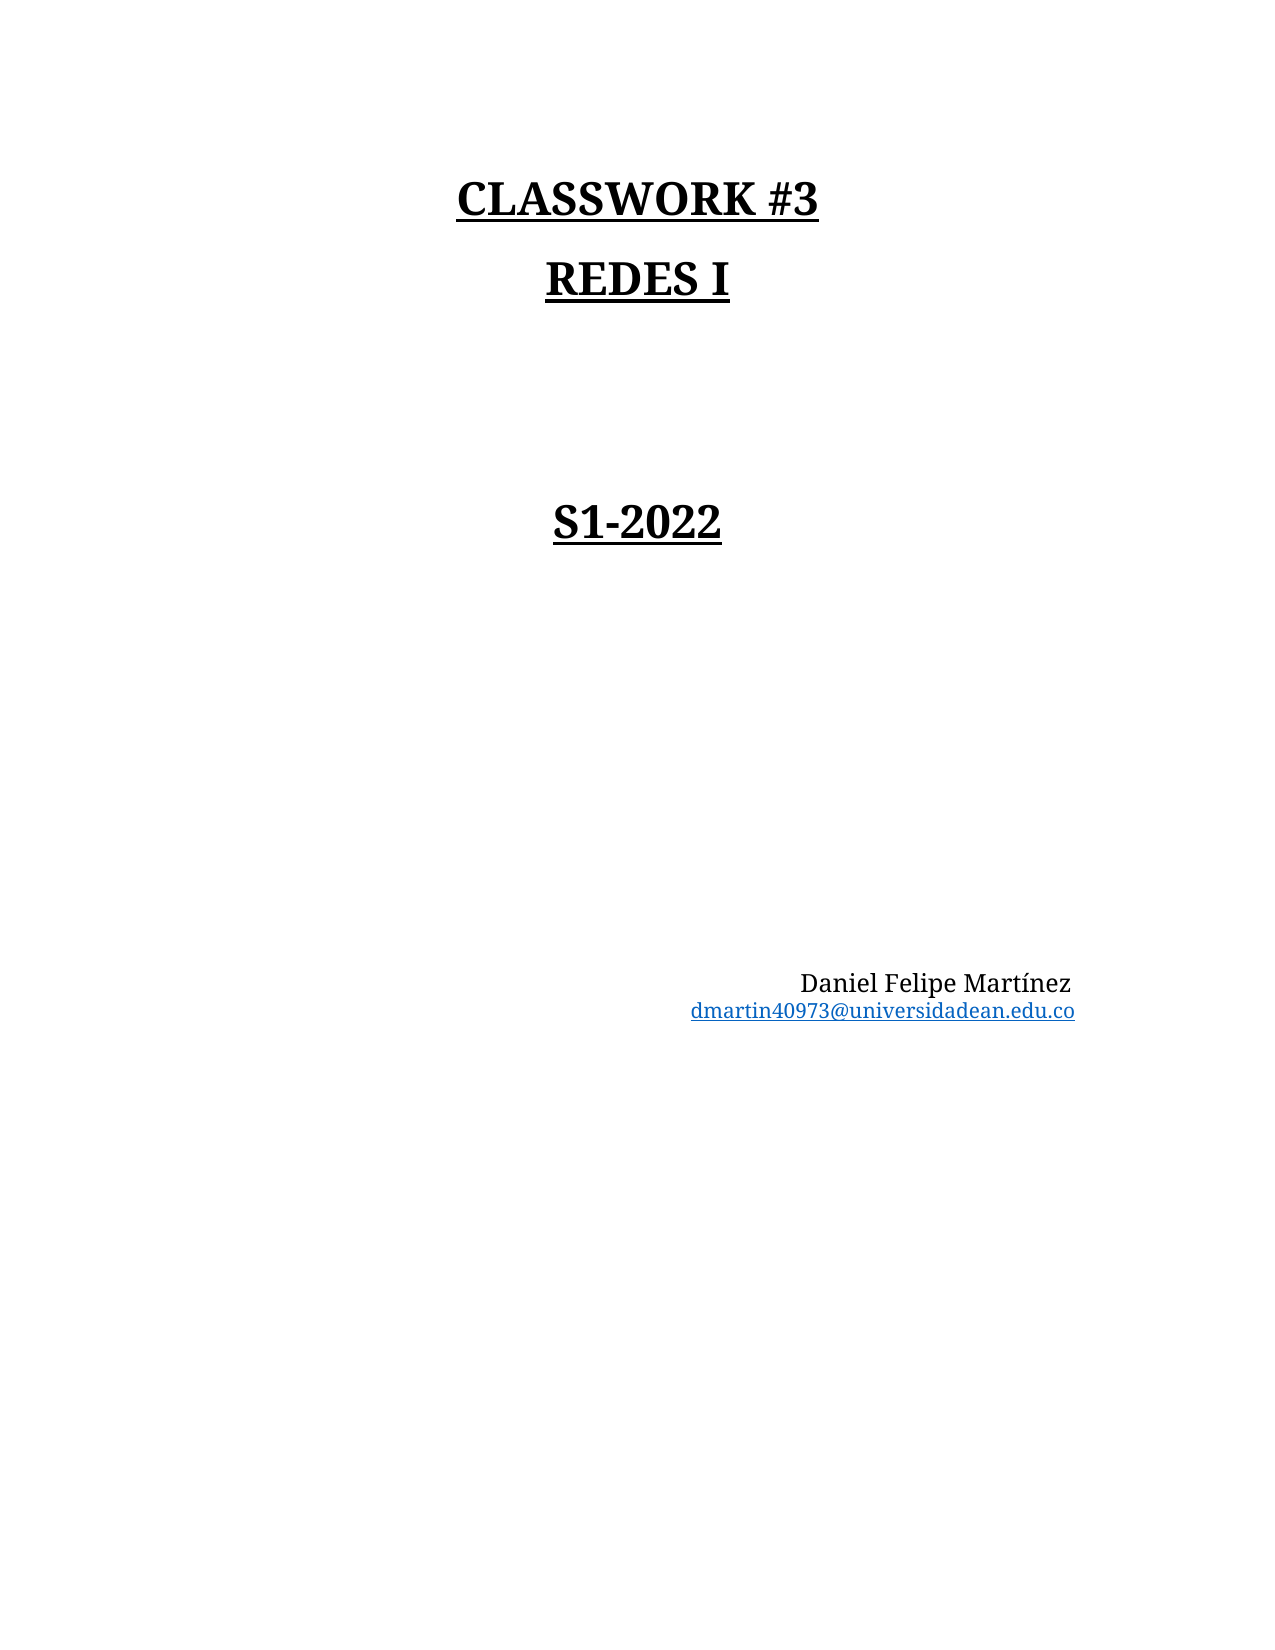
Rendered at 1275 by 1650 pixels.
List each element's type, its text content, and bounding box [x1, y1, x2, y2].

text REDES I [177, 247, 1098, 309]
text S1-2022 [177, 489, 1098, 552]
text dmartin40973@universidadean.edu.co [177, 999, 1075, 1023]
text CLASSWORK #3 [177, 166, 1098, 228]
text Daniel Felipe Martínez [189, 965, 1072, 999]
